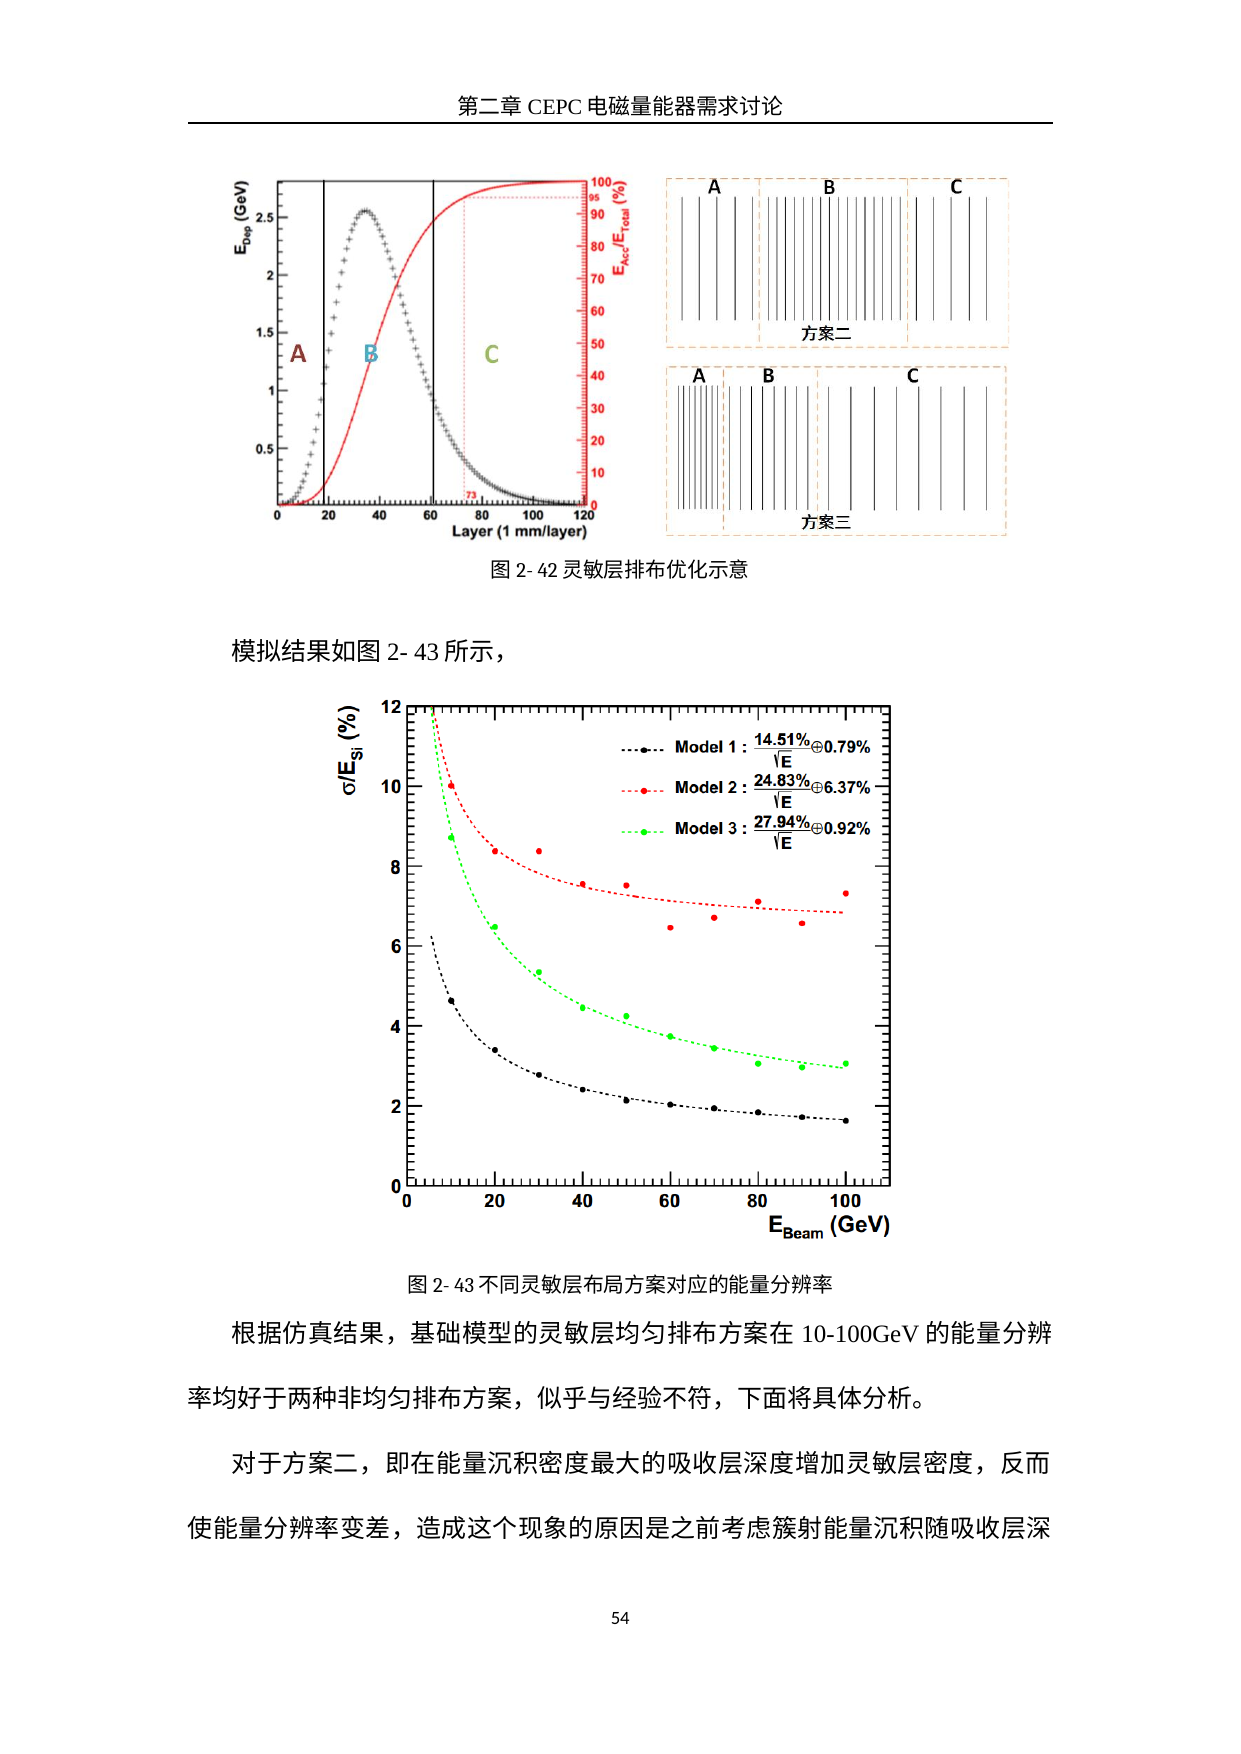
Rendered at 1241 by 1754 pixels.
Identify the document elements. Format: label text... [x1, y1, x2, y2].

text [187, 1429, 1053, 1559]
text 根据仿真结果，基础模型的灵敏层均匀排布方案在10-100GeV的能量分辨率均好于两种非均匀排布方案，似乎与经验不符，下面将具体分析。 [187, 1299, 1053, 1429]
text 图 2- 43 不同灵敏层布局方案对应的能量分辨率 [187, 1267, 1053, 1299]
picture [332, 682, 908, 1242]
text 图 2- 42 灵敏层排布优化示意 [187, 552, 1053, 584]
list 模拟结果如图 2- 43所示， [187, 617, 1053, 682]
picture [231, 162, 1010, 545]
